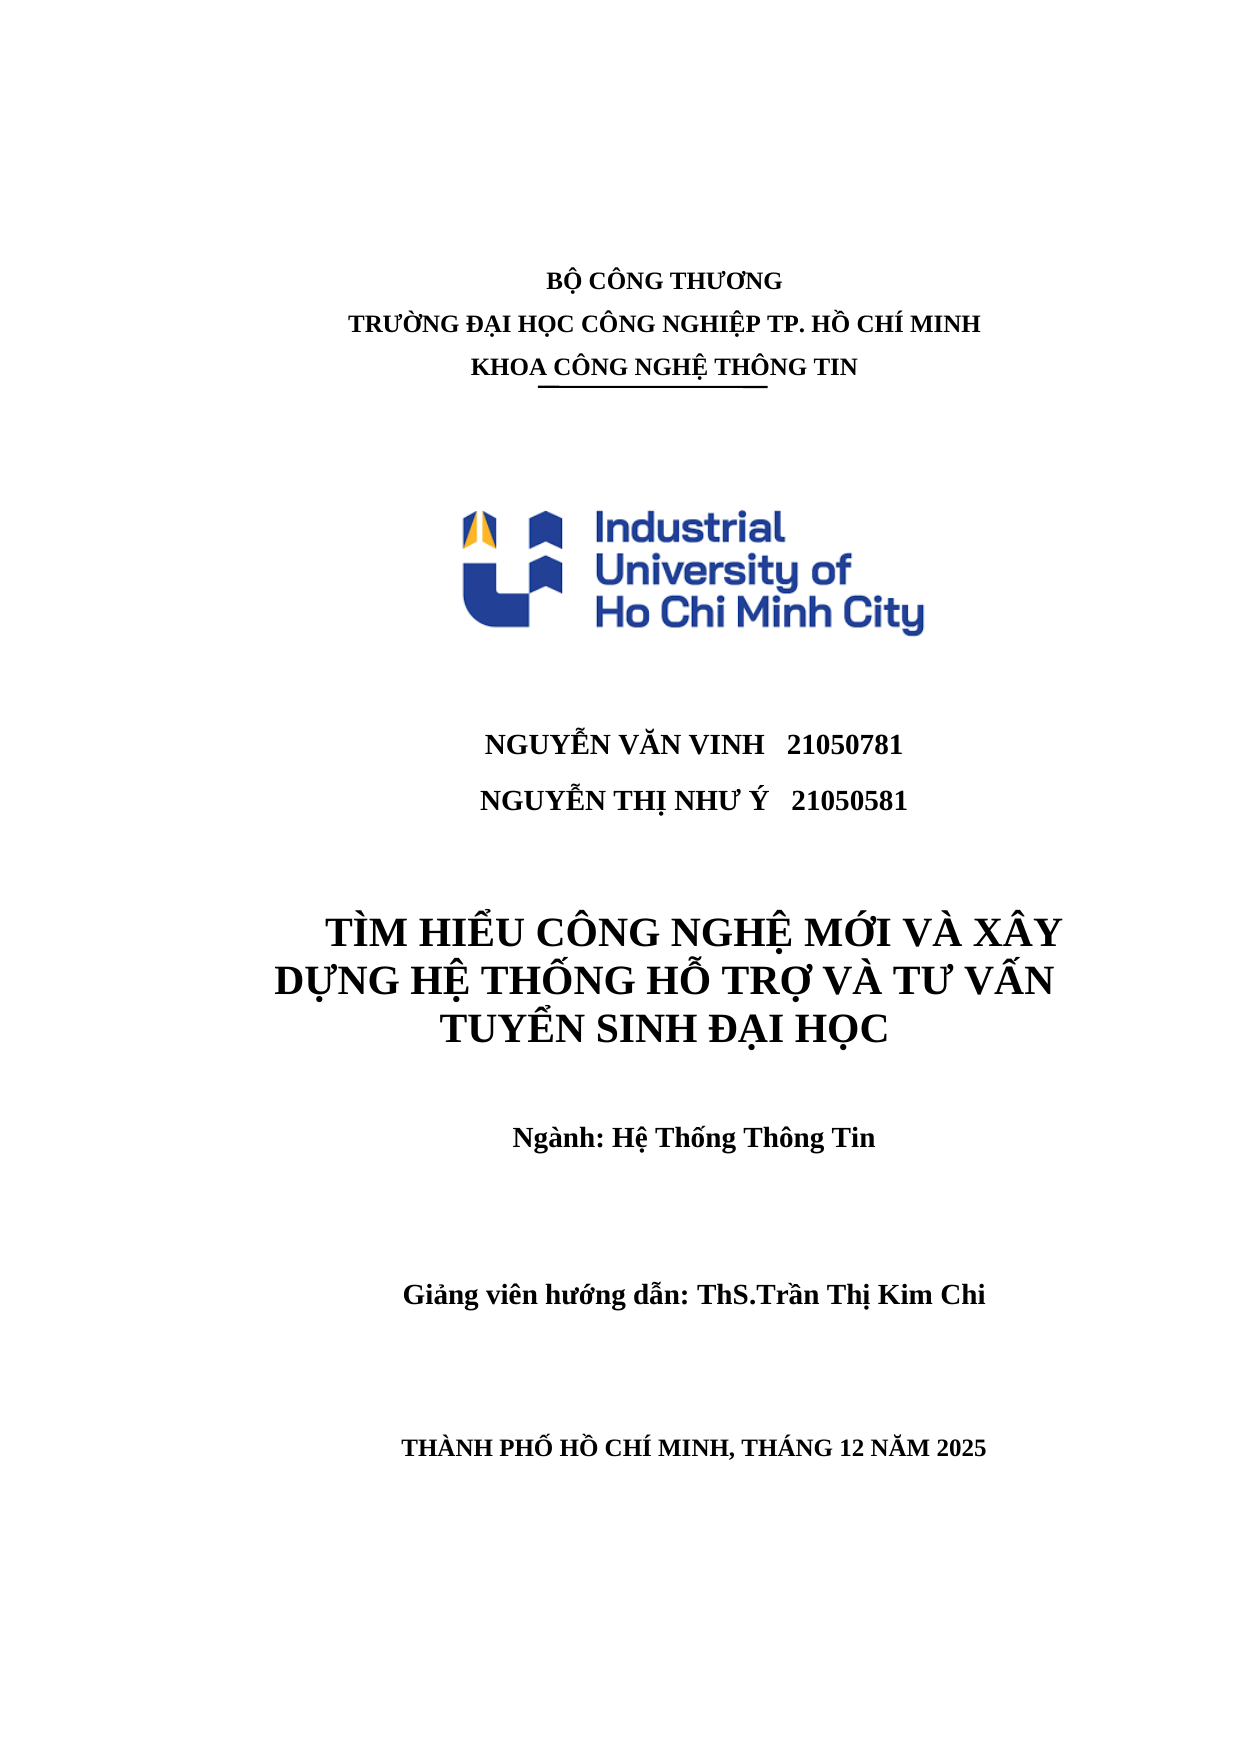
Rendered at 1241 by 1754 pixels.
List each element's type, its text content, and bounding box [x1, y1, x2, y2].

picture [451, 503, 937, 644]
text TÌM HIỂU CÔNG NGHỆ MỚI VÀ XÂY DỰNG HỆ THỐNG HỖ TRỢ VÀ TƯ VẤN TUYỂN SINH ĐẠI HỌC [207, 908, 1122, 1052]
text NGUYỄN THỊ NHƯ Ý 21050581 [207, 783, 1122, 817]
text BỘ CÔNG THƯƠNG [207, 220, 1122, 294]
text NGUYỄN VĂN VINH 21050781 [207, 727, 1122, 761]
text Giảng viên hướng dẫn: ThS.Trần Thị Kim Chi [207, 1277, 1122, 1311]
text KHOA CÔNG NGHỆ THÔNG TIN [207, 352, 1122, 381]
text THÀNH PHỐ HỒ CHÍ MINH, THÁNG 12 NĂM 2025 [207, 1433, 1122, 1461]
text TRƯỜNG ĐẠI HỌC CÔNG NGHIỆP TP. HỒ CHÍ MINH [207, 309, 1122, 338]
text Ngành: Hệ Thống Thông Tin [207, 1120, 1122, 1153]
